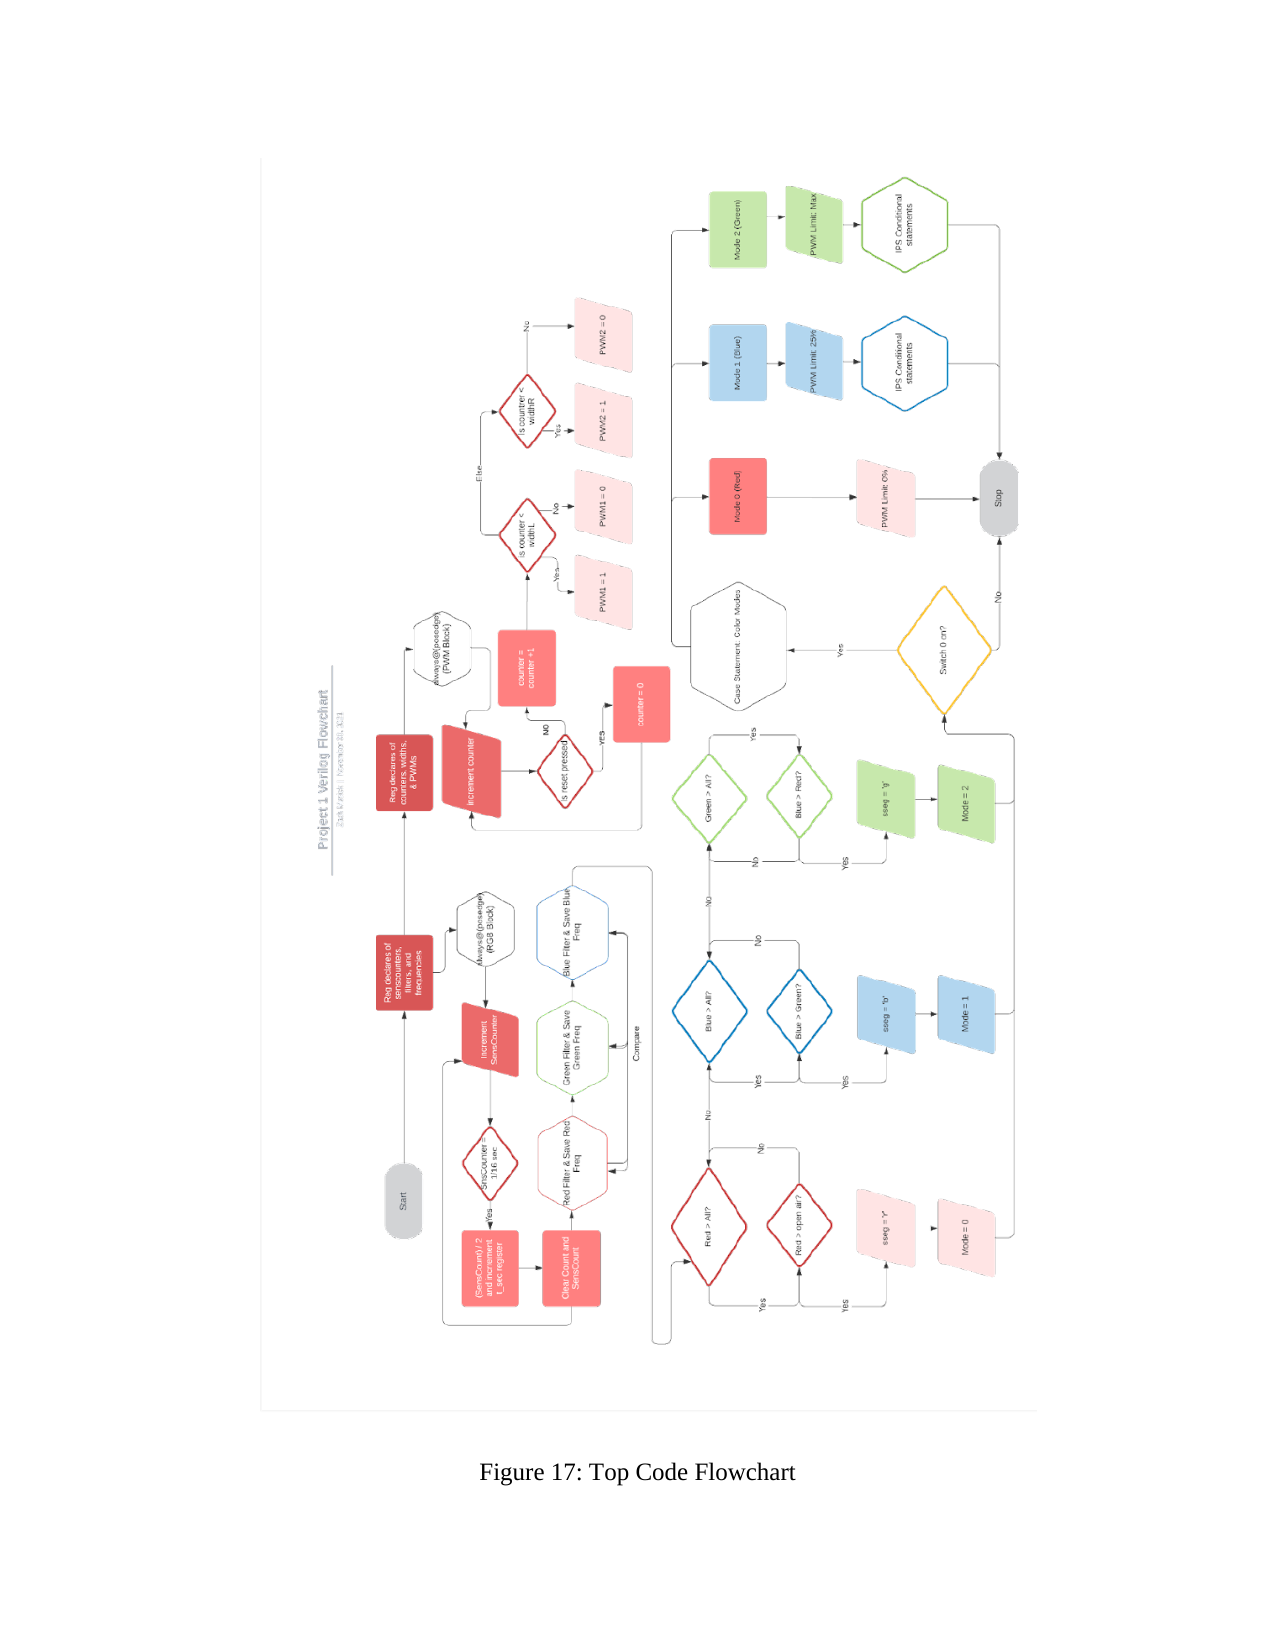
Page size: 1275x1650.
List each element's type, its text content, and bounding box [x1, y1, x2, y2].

text Figure 17: Top Code Flowchart [187, 1457, 1087, 1486]
picture [242, 159, 1037, 1428]
